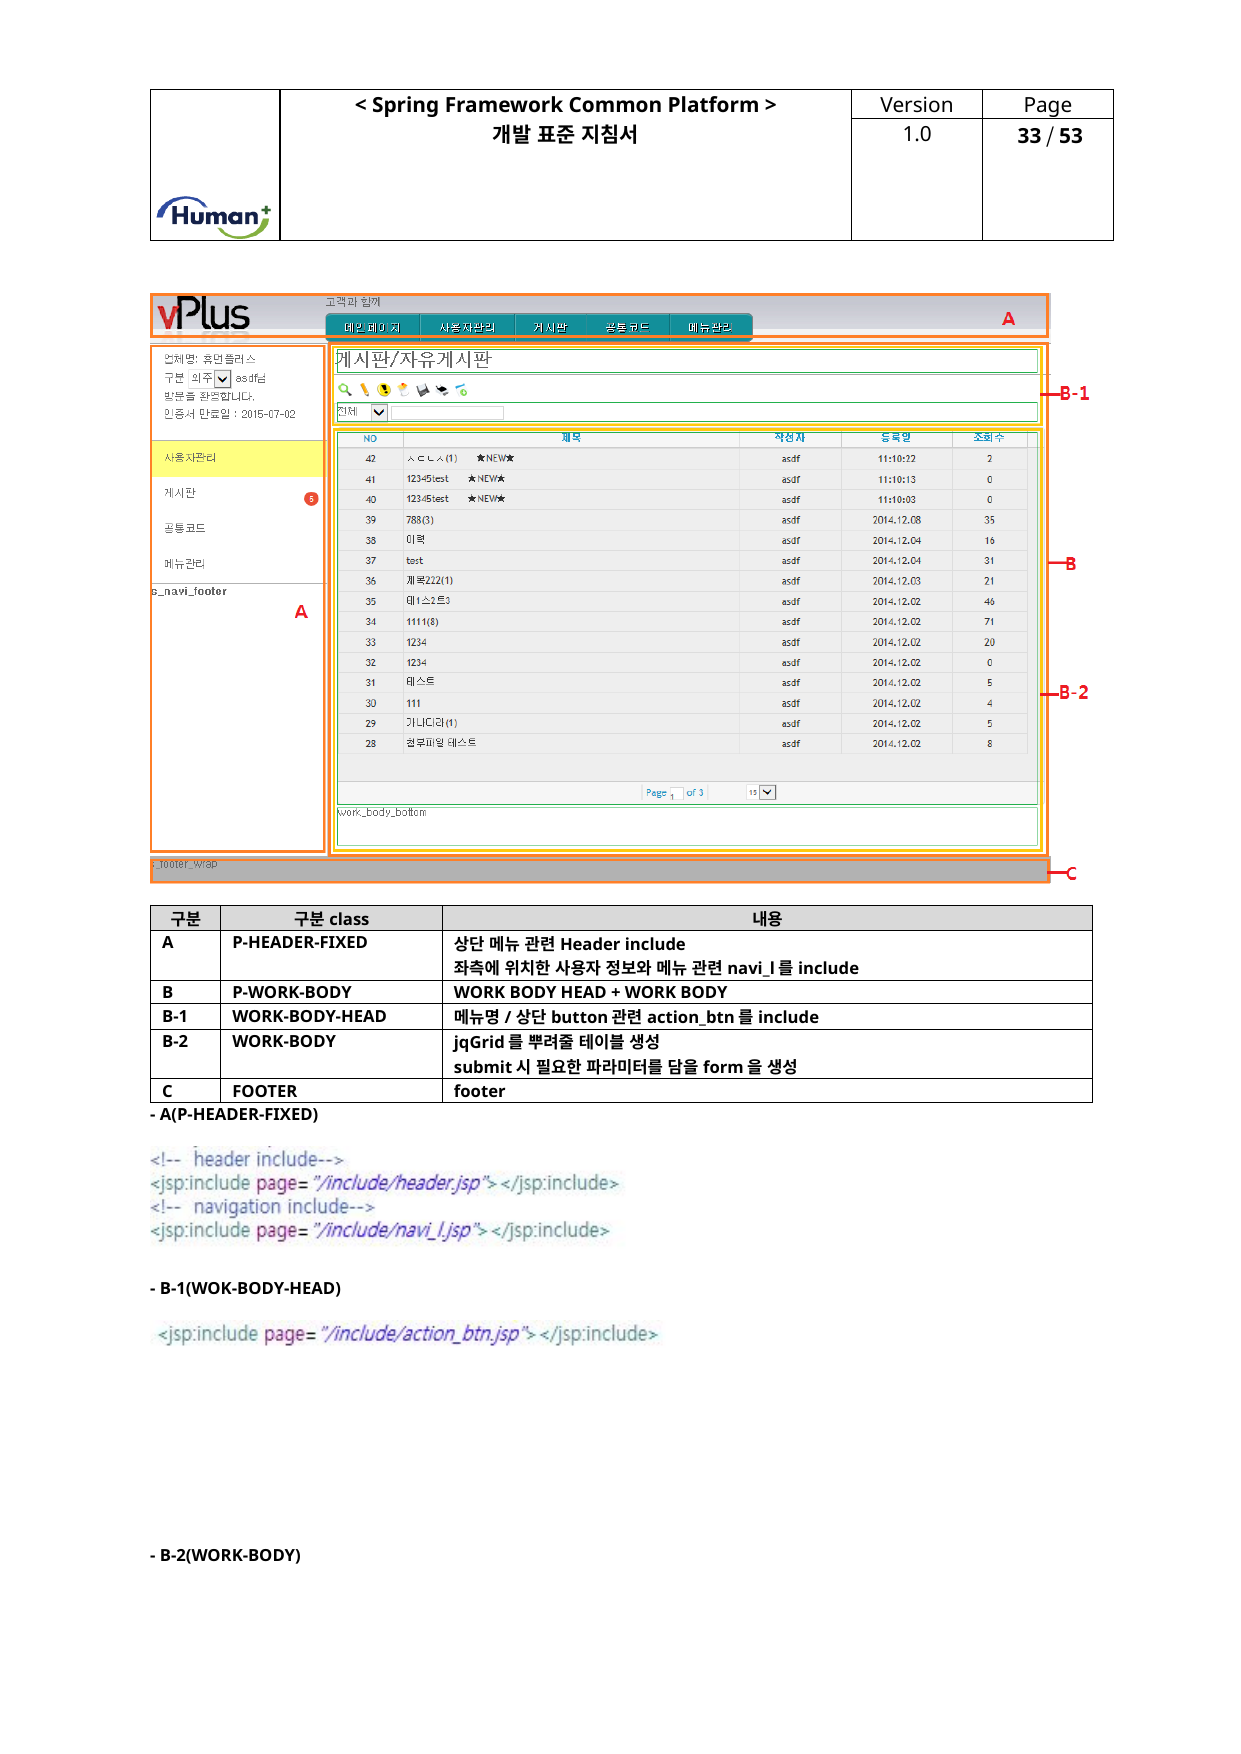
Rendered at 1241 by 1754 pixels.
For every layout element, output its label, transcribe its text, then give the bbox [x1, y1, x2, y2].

table_header 구분 [151, 906, 220, 930]
text - B-2(WORK-BODY) [150, 1544, 1090, 1566]
table_cell jqGrid를 뿌려줄 테이블 생성 submit시 필요한 파라미터를 담을 form을 생성 [443, 1030, 1092, 1078]
table_cell P-HEADER-FIXED [221, 931, 442, 979]
table_header 내용 [443, 906, 1092, 930]
table_cell B [151, 981, 220, 1003]
text - A(P-HEADER-FIXED) [150, 1103, 1090, 1126]
table_cell 상단 메뉴 관련 Header include 좌측에 위치한 사용자 정보와 메뉴 관련 navi_l를 include [443, 931, 1092, 979]
text - B-1(WOK-BODY-HEAD) [150, 1277, 1090, 1299]
picture [150, 1320, 666, 1349]
picture [150, 1146, 627, 1256]
table_cell B-2 [151, 1030, 220, 1078]
table_cell WORK BODY HEAD + WORK BODY [443, 981, 1092, 1003]
picture [154, 194, 272, 240]
table_cell footer [443, 1079, 1092, 1102]
table_header 구분 class [221, 906, 442, 930]
table_cell WORK-BODY [221, 1030, 442, 1078]
picture [150, 293, 1091, 884]
table_cell C [151, 1079, 220, 1102]
table_cell P-WORK-BODY [221, 981, 442, 1003]
table_cell WORK-BODY-HEAD [221, 1004, 442, 1028]
table_cell 메뉴명 / 상단 button관련 action_btn를 include [443, 1004, 1092, 1028]
table_cell FOOTER [221, 1079, 442, 1102]
table_cell B-1 [151, 1004, 220, 1028]
table_cell A [151, 931, 220, 979]
